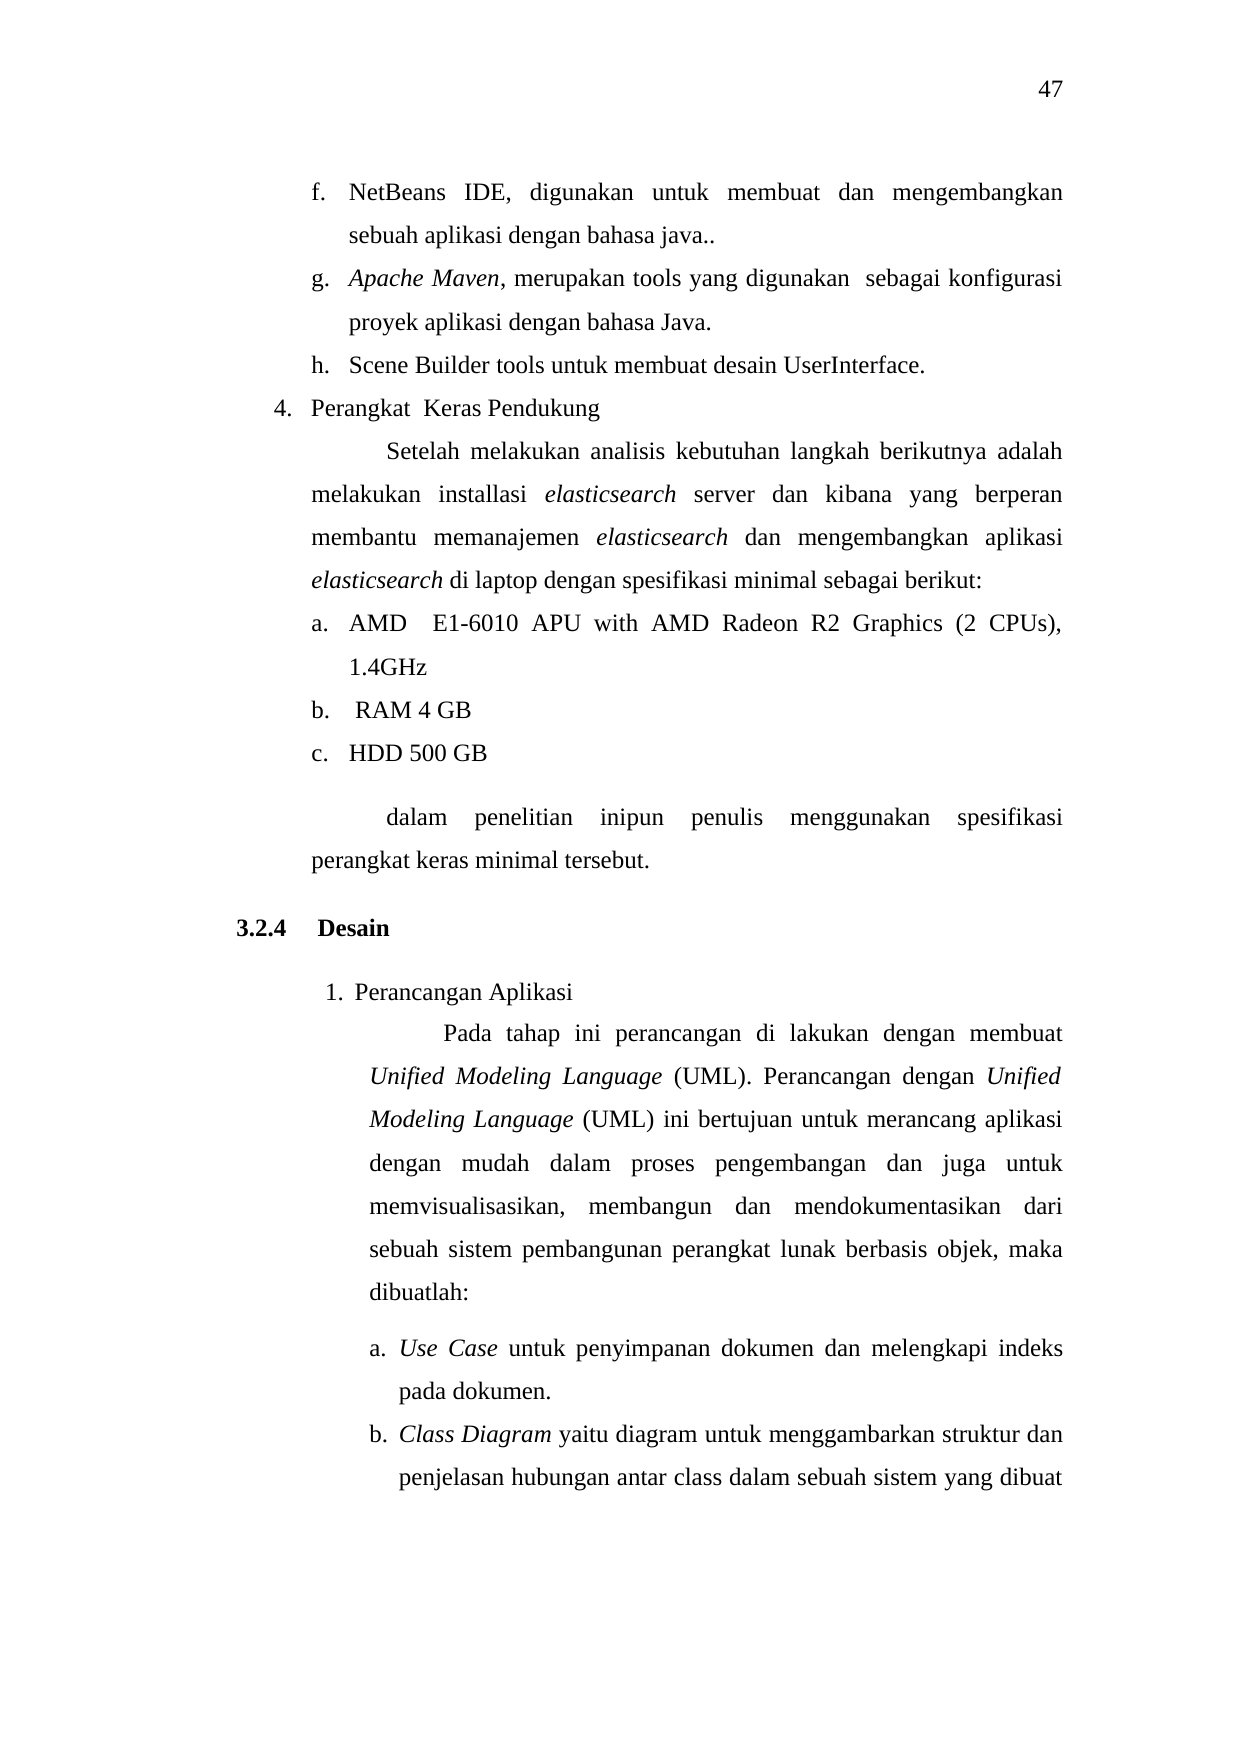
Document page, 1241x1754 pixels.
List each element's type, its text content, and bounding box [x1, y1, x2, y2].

list RAM 4 GB [311, 695, 1063, 723]
list Use Case untuk penyimpanan dokumen dan melengkapi indeks pada dokumen. [369, 1333, 1063, 1404]
list HDD 500 GB [311, 738, 1063, 767]
text dalam penelitian inipun penulis menggunakan spesifikasi perangkat keras minimal tersebut. [311, 802, 1063, 874]
list AMD E1-6010 APU with AMD Radeon R2 Graphics (2 CPUs), 1.4GHz [311, 608, 1063, 680]
text Setelah melakukan analisis kebutuhan langkah berikutnya adalah melakukan installasi elasticsearch server dan kibana yang berperan membantu memanajemen elasticsearch dan mengembangkan aplikasi elasticsearch di laptop dengan spesifikasi minimal sebagai berikut: [311, 436, 1063, 594]
list Scene Builder tools untuk membuat desain UserInterface. [496, 350, 1063, 378]
list Perangkat Keras Pendukung [273, 393, 1063, 422]
subtitle Desain [236, 913, 1063, 942]
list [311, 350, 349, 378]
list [369, 1419, 1063, 1491]
list NetBeans IDE, digunakan untuk membuat dan mengembangkan sebuah aplikasi dengan bahasa java.. [311, 177, 1063, 249]
list Apache Maven, merupakan tools yang digunakan sebagai konfigurasi proyek aplikasi dengan bahasa Java. [311, 263, 1063, 335]
text Pada tahap ini perancangan di lakukan dengan membuat Unified Modeling Language (UML). Perancangan dengan Unified Modeling Language (UML) ini bertujuan untuk merancang aplikasi dengan mudah dalam proses pengembangan dan juga untuk memvisualisasikan, membangun dan mendokumentasikan dari sebuah sistem pembangunan perangkat lunak berbasis objek, maka dibuatlah: [369, 1018, 1063, 1306]
list Perancangan Aplikasi [325, 977, 1063, 1006]
